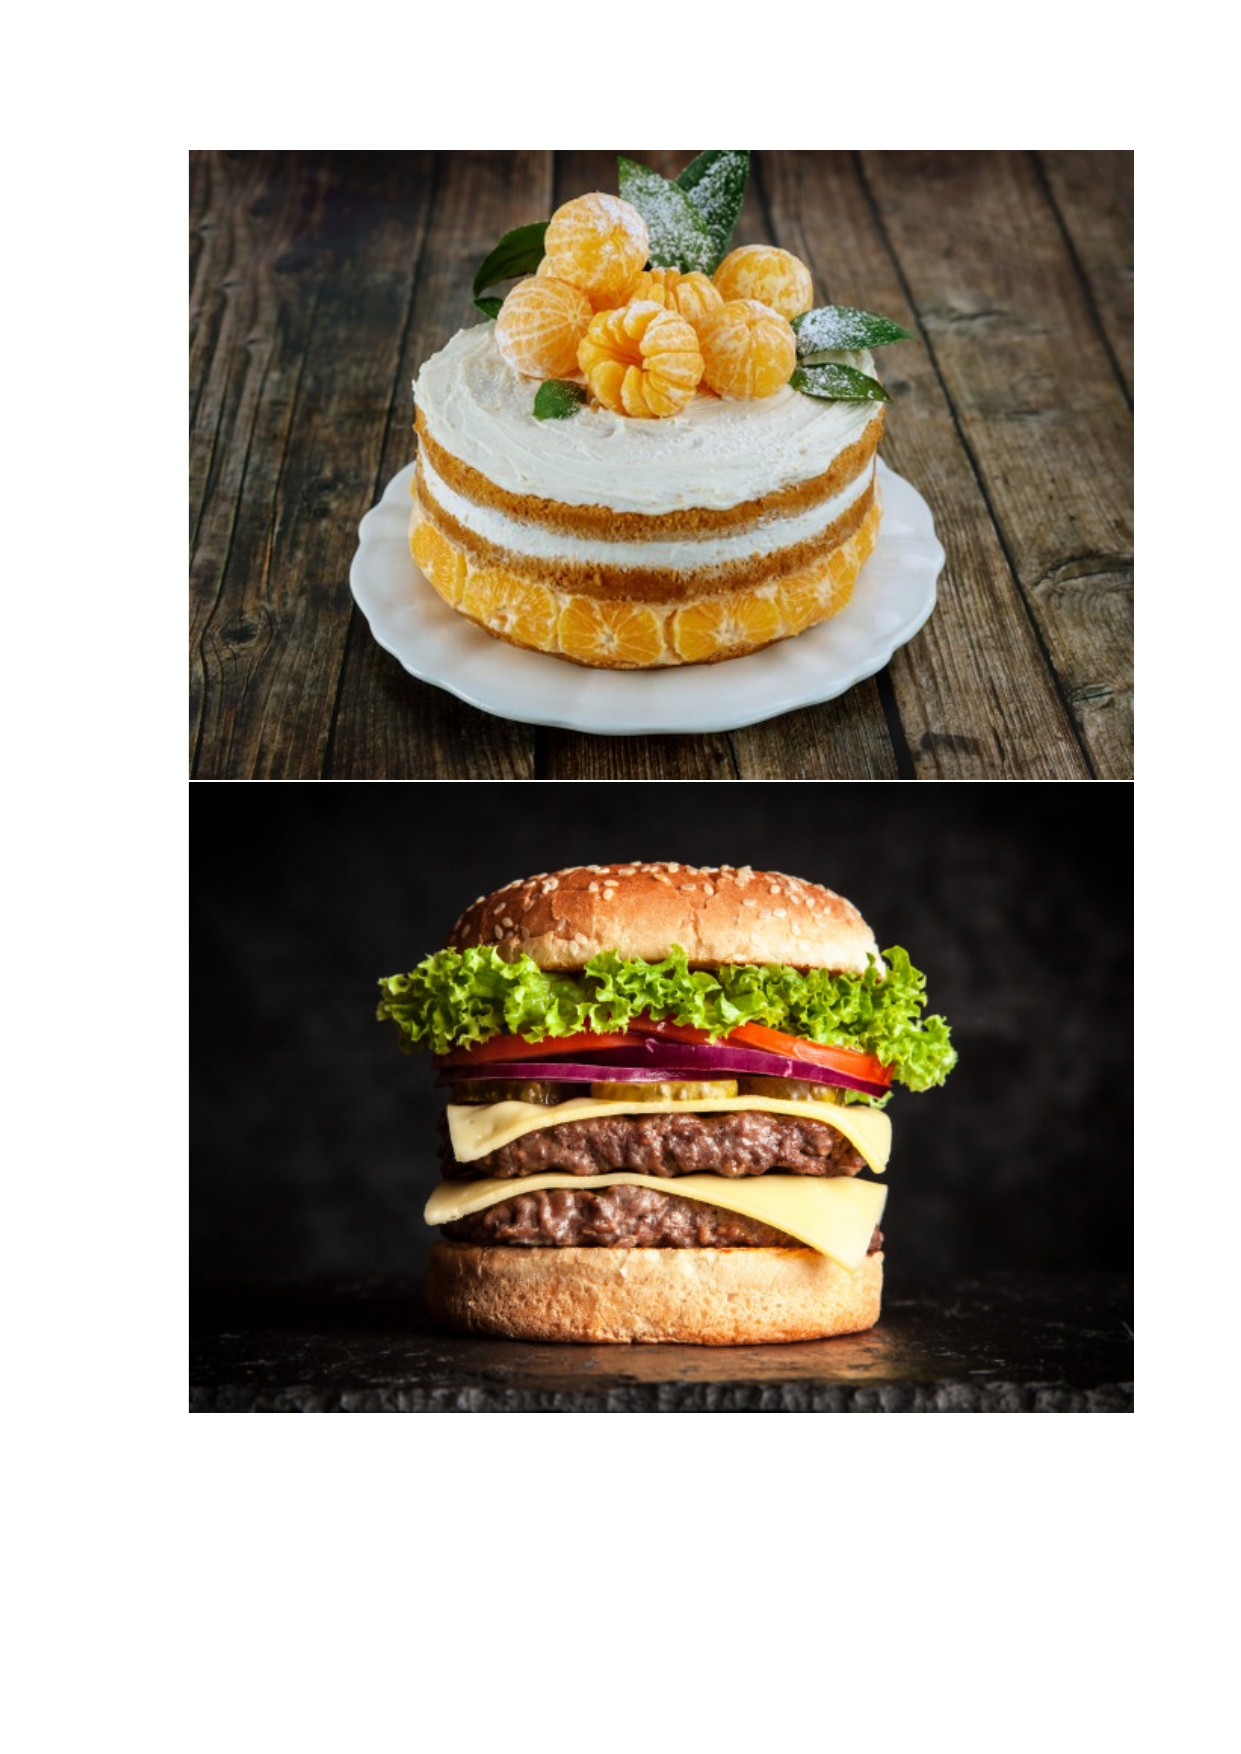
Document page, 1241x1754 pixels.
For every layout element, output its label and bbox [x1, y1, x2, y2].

picture [188, 150, 1134, 780]
picture [188, 782, 1134, 1413]
